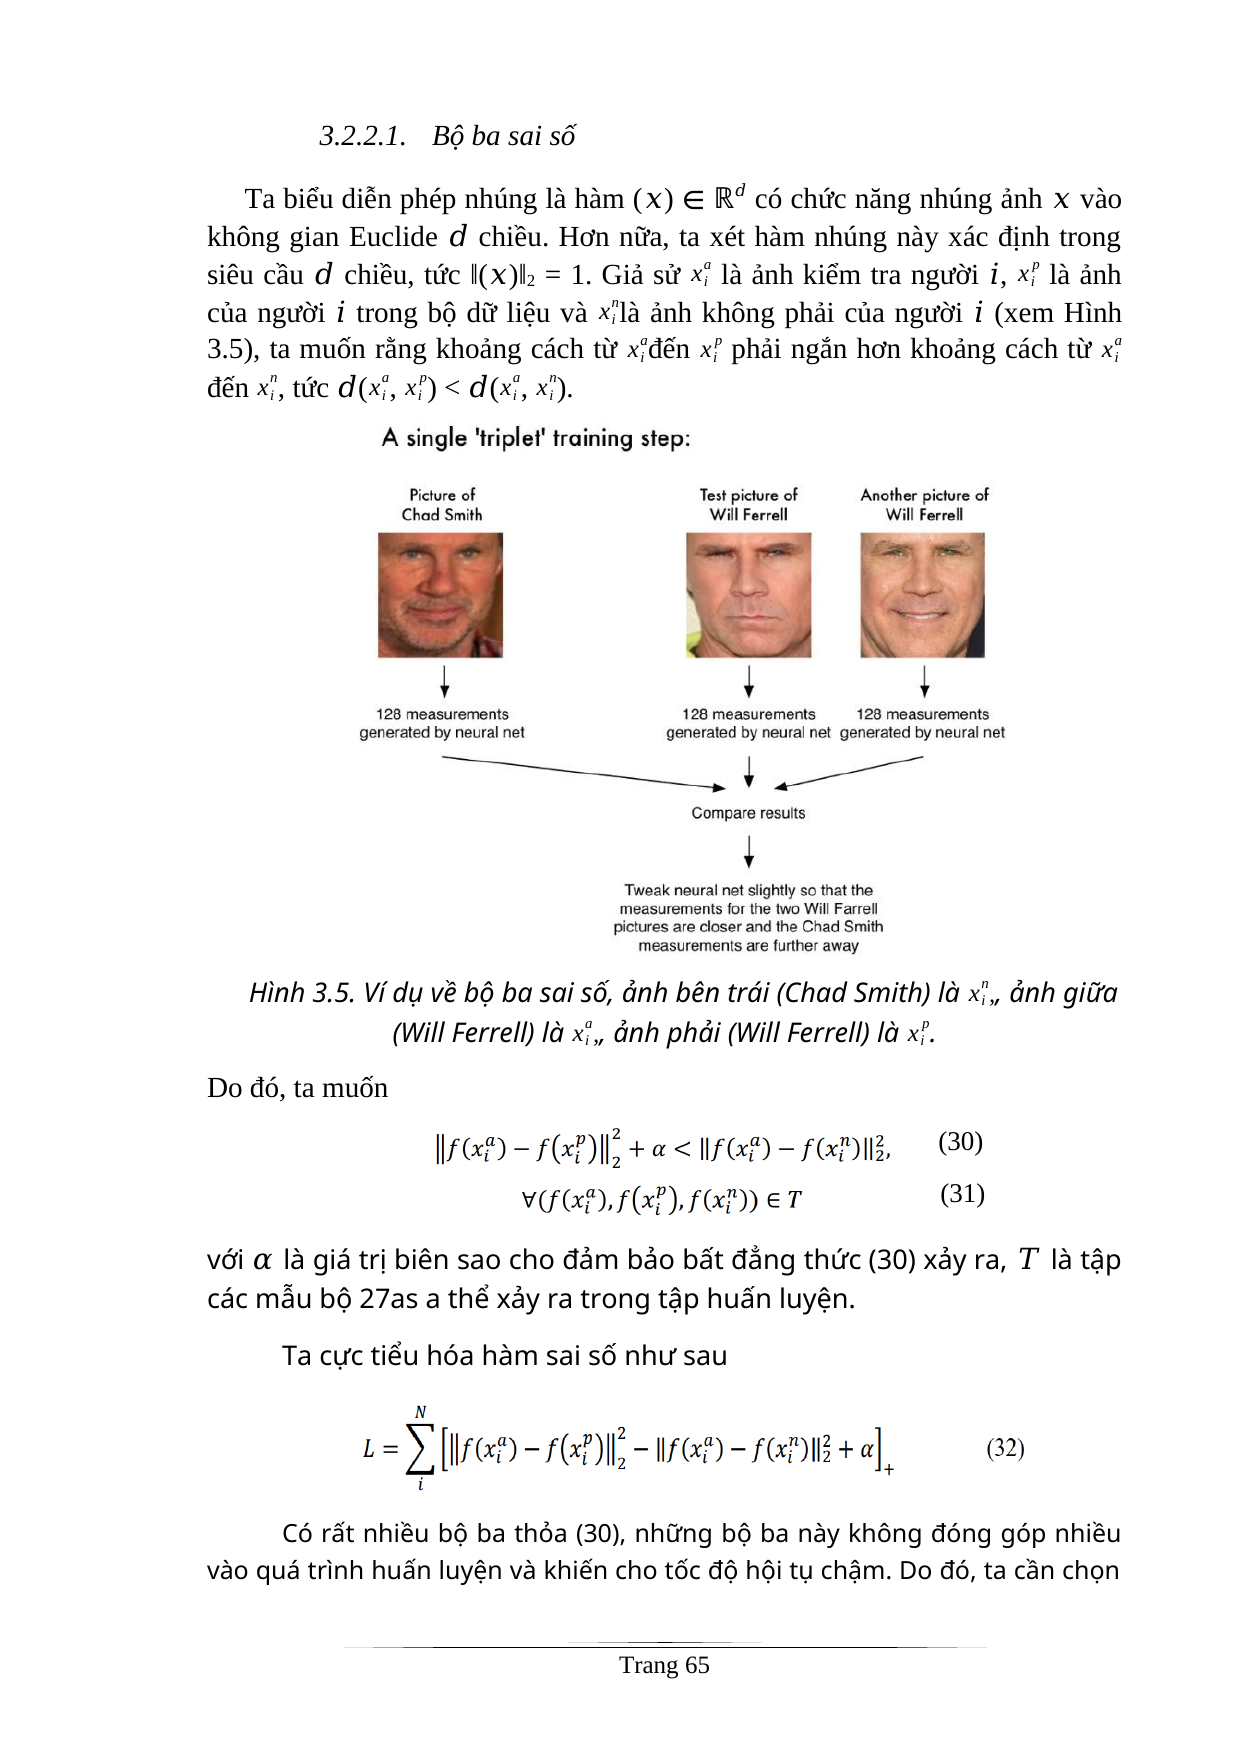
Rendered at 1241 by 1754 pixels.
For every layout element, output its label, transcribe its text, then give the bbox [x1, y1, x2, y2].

text Do đó, ta muốn [207, 1070, 1122, 1103]
picture [359, 423, 1008, 955]
text với 𝛼 là giá trị biên sao cho đảm bảo bất đẳng thức (30) xảy ra, 𝑇 là tập các mẫu bộ 27as a thể xảy ra trong tập huấn luyện. [207, 1240, 1122, 1317]
picture [425, 1122, 904, 1222]
text Ta cực tiểu hóa hàm sai số như sau [207, 1336, 1122, 1373]
picture [333, 1392, 1033, 1497]
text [207, 1516, 1122, 1587]
subtitle Bộ ba sai số [319, 118, 1122, 152]
text Ta biểu diễn phép nhúng là hàm (𝑥) ∈ ℝ𝑑 có chức năng nhúng ảnh 𝑥 vào không gian Euclide 𝑑 chiều. Hơn nữa, ta xét hàm nhúng này xác định trong siêu cầu 𝑑 chiều, tức ‖(𝑥)‖2 = 1. Giả sử là ảnh kiểm tra người 𝑖, là ảnh của người 𝑖 trong bộ dữ liệu và là ảnh không phải của người 𝑖 (xem Hình 3.5), ta muốn rằng khoảng cách từ đến phải ngắn hơn khoảng cách từ đến , tức 𝑑(, ) < 𝑑(, ). [207, 179, 1122, 404]
text Hình 3.5. Ví dụ về bộ ba sai số, ảnh bên trái (Chad Smith) là ,, ảnh giữa (Will Ferrell) là ,, ảnh phải (Will Ferrell) là . [207, 974, 1122, 1050]
